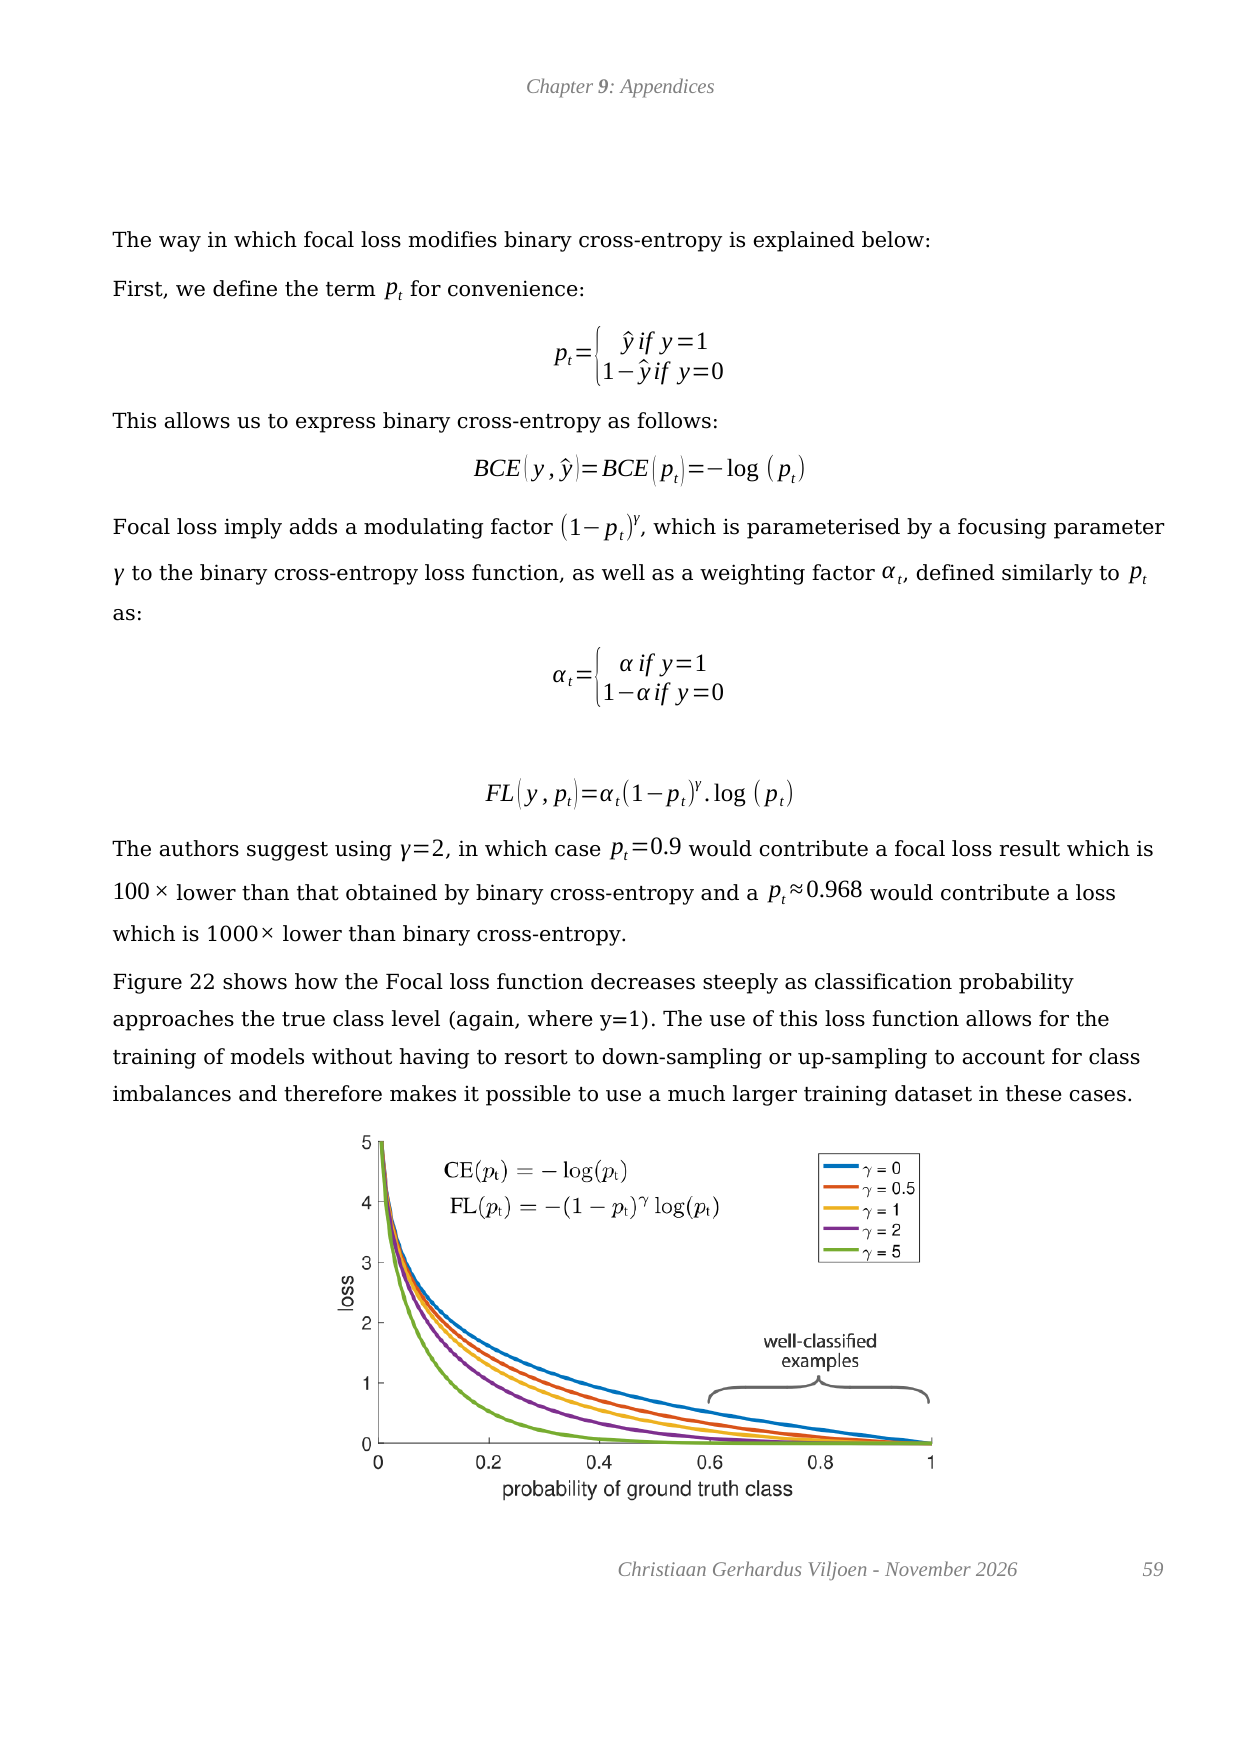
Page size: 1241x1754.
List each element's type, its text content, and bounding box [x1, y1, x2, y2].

text Focal loss imply adds a modulating factor , which is parameterised by a focusing parameter to the binary cross-entropy loss function, as well as a weighting factor , defined similarly to as: [112, 509, 1165, 625]
text Figure 24 shows how the Focal loss function decreases steeply as classification probability approaches the true class level (again, where y=1). The use of this loss function allows for the training of models without having to resort to down-sampling or up-sampling to account for class imbalances and therefore makes it possible to use a much larger training dataset in these cases. [112, 968, 1165, 1106]
text First, we define the term for convenience: [112, 272, 1165, 304]
picture [332, 1126, 946, 1503]
text This allows us to express binary cross-entropy as follows: [112, 408, 1165, 433]
text The authors suggest using , in which case would contribute a focal loss result which is lower than that obtained by binary cross-entropy and a would contribute a loss which is 1000 lower than binary cross-entropy. [112, 832, 1165, 948]
text The way in which focal loss modifies binary cross-entropy is explained below: [112, 227, 1165, 252]
